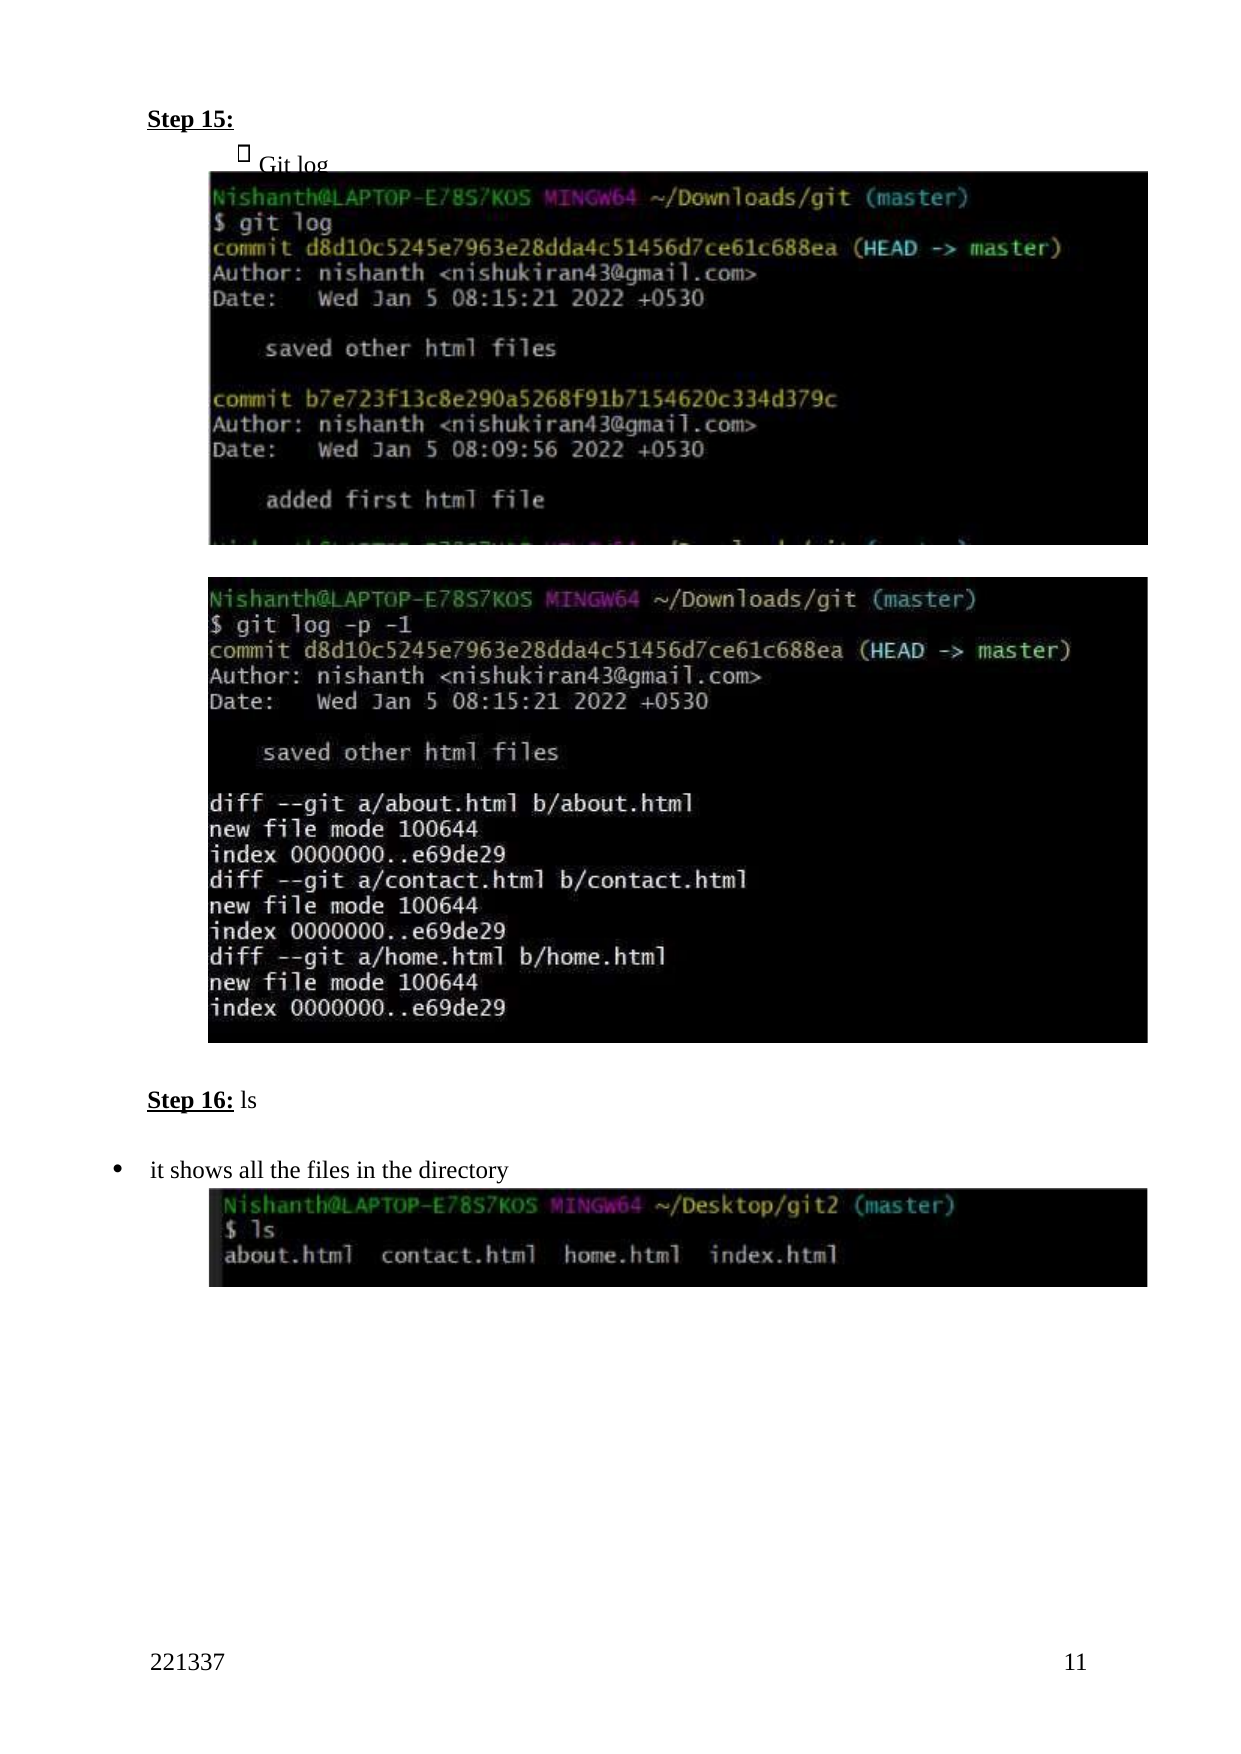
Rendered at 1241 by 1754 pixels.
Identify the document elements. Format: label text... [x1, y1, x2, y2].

picture [208, 134, 1148, 545]
text Step 16: ls [147, 1085, 1148, 1114]
picture [208, 577, 1148, 1043]
list it shows all the files in the directory [112, 1151, 1093, 1184]
picture [208, 1188, 1148, 1287]
text Step 15: [147, 104, 1148, 132]
